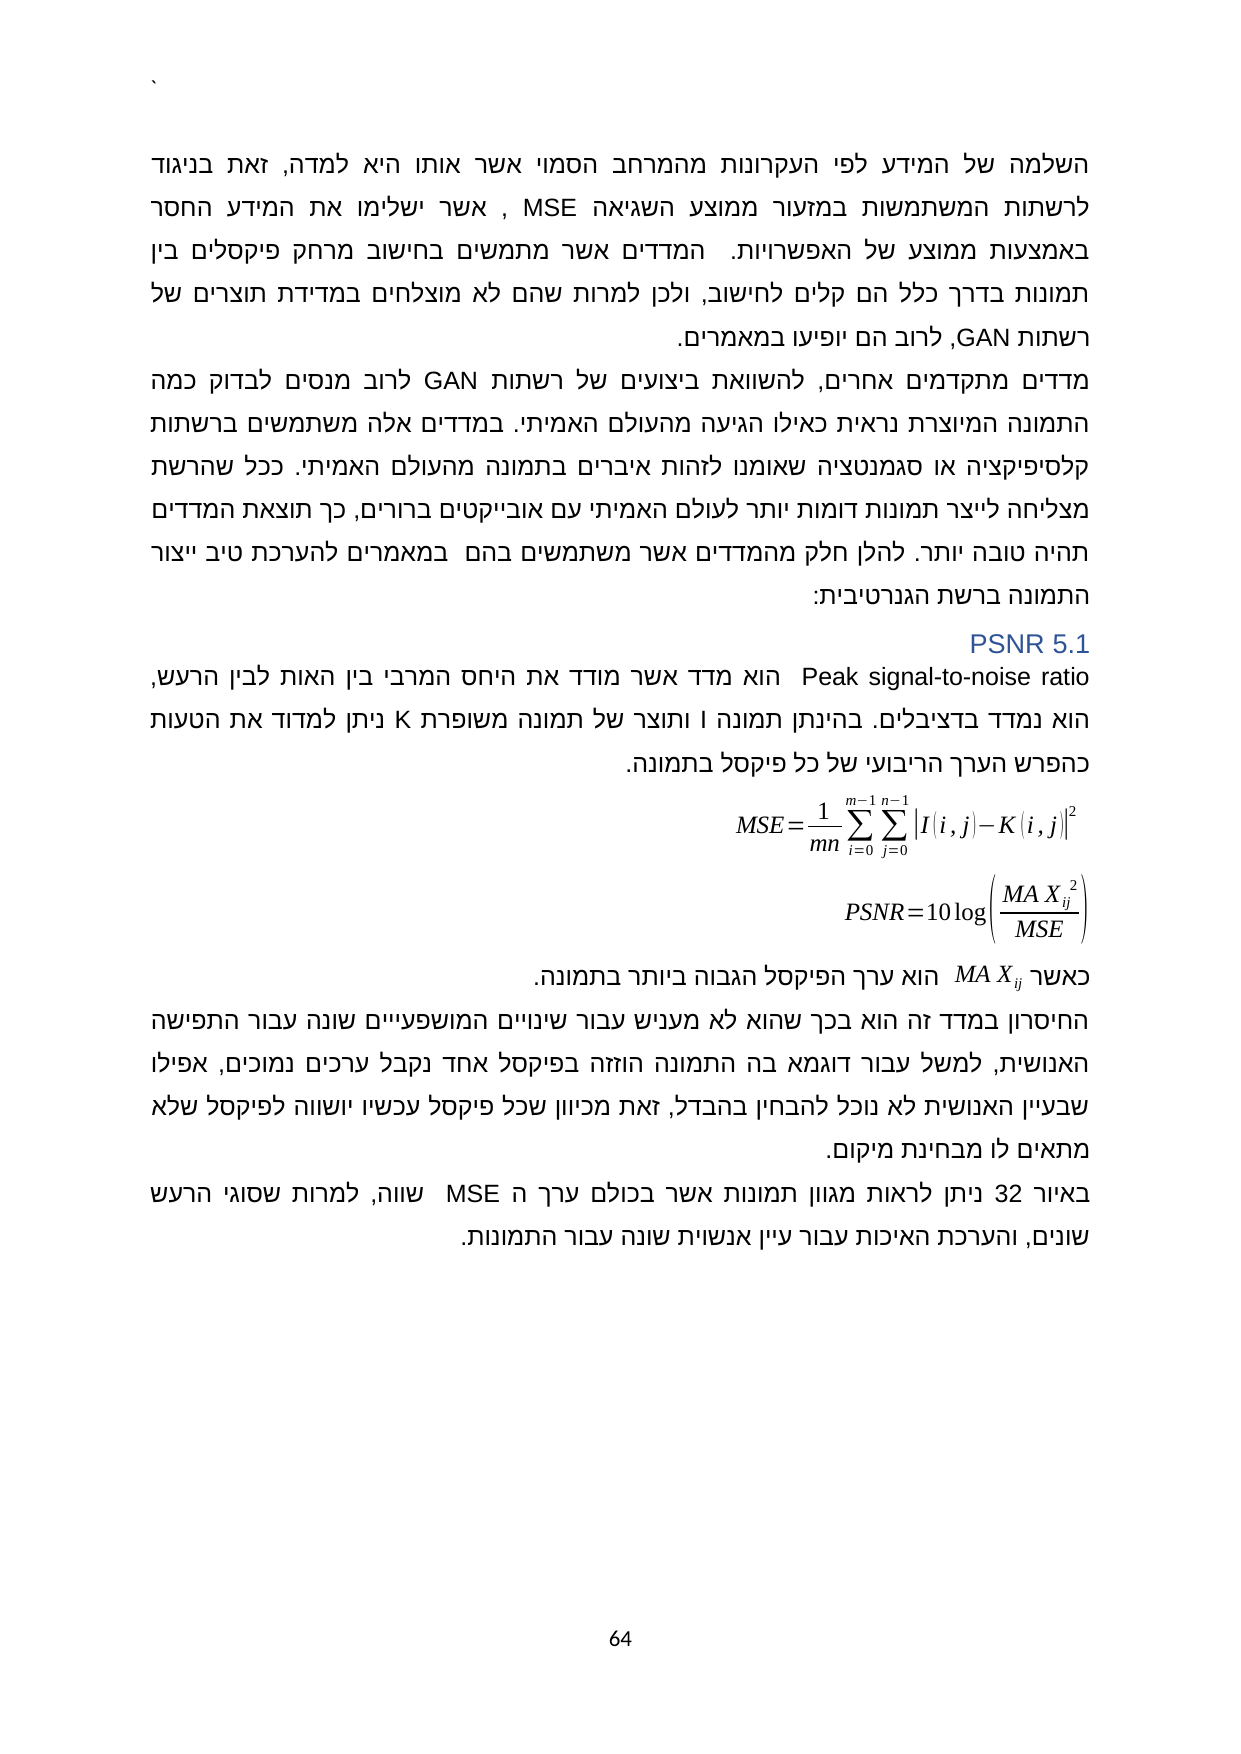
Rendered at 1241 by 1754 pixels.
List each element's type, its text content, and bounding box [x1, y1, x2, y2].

text כאשר הוא ערך הפיקסל הגבוה ביותר בתמונה. [150, 960, 1090, 992]
text Peak signal-to-noise ratio הוא מדד אשר מודד את היחס המרבי בין האות לבין הרעש, הוא נמדד בדציבלים. בהינתן תמונה I ותוצר של תמונה משופרת K ניתן למדוד את הטעות כהפרש הערך הריבועי של כל פיקסל בתמונה. [150, 662, 1090, 777]
subtitle 5.1 PSNR [150, 628, 1090, 660]
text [150, 150, 1090, 351]
text מדדים מתקדמים אחרים, להשוואת ביצועים של רשתות GAN לרוב מנסים לבדוק כמה התמונה המיוצרת נראית כאילו הגיעה מהעולם האמיתי. במדדים אלה משתמשים ברשתות קלסיפיקציה או סגמנטציה שאומנו לזהות איברים בתמונה מהעולם האמיתי. ככל שהרשת מצליחה לייצר תמונות דומות יותר לעולם האמיתי עם אובייקטים ברורים, כך תוצאת המדדים תהיה טובה יותר. להלן חלק מהמדדים אשר משתמשים בהם במאמרים להערכת טיב ייצור התמונה ברשת הגנרטיבית: [150, 366, 1090, 610]
text החיסרון במדד זה הוא בכך שהוא לא מעניש עבור שינויים המושפעייים שונה עבור התפישה האנושית, למשל עבור דוגמא בה התמונה הוזזה בפיקסל אחד נקבל ערכים נמוכים, אפילו שבעיין האנושית לא נוכל להבחין בהבדל, זאת מכיוון שכל פיקסל עכשיו יושווה לפיקסל שלא מתאים לו מבחינת מיקום. [150, 1006, 1090, 1164]
text באיור 32 ניתן לראות מגוון תמונות אשר בכולם ערך ה MSE שווה, למרות שסוגי הרעש שונים, והערכת האיכות עבור עיין אנשוית שונה עבור התמונות. [150, 1178, 1090, 1250]
